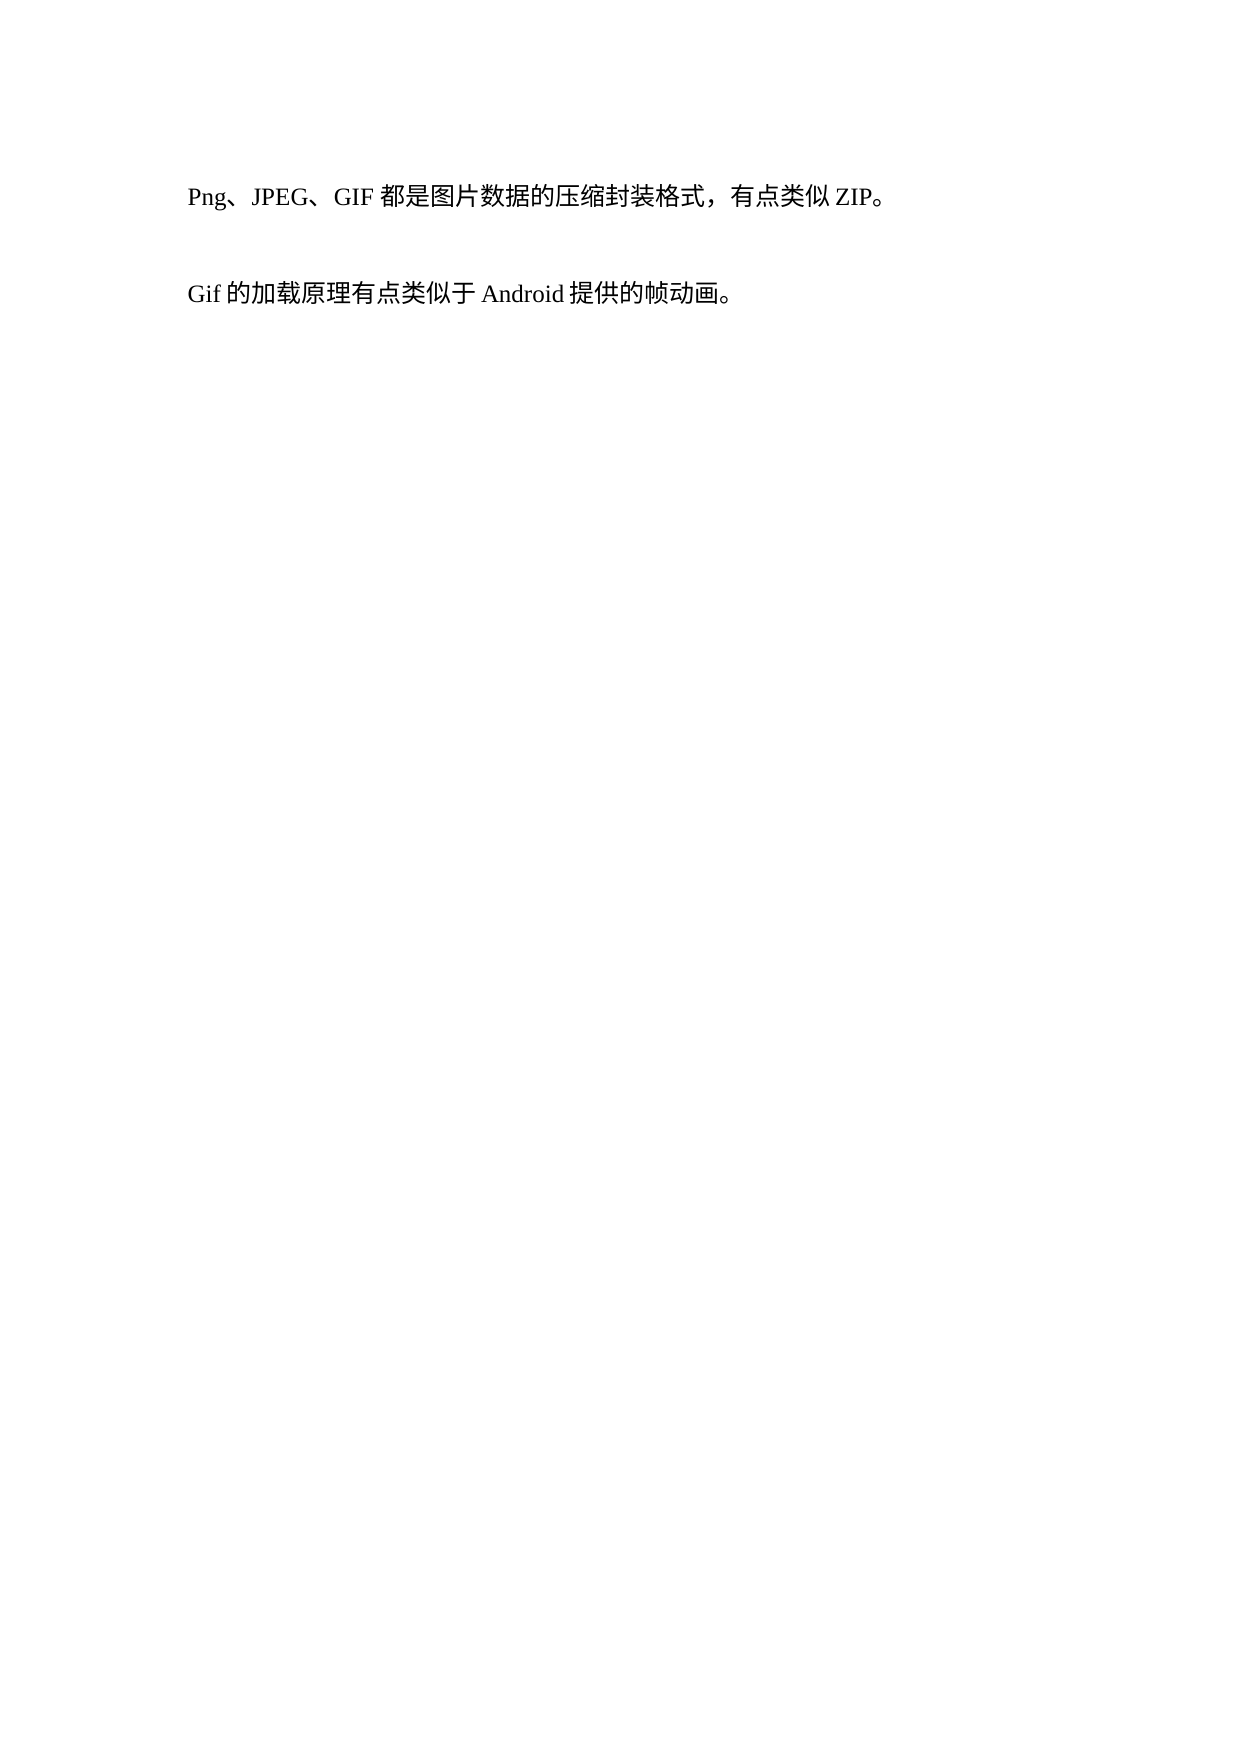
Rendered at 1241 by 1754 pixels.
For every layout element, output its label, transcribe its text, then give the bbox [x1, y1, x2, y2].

text Gif的加载原理有点类似于Android提供的帧动画。 [187, 259, 1053, 324]
text Png、JPEG、GIF 都是图片数据的压缩封装格式，有点类似ZIP。 [187, 162, 1053, 227]
